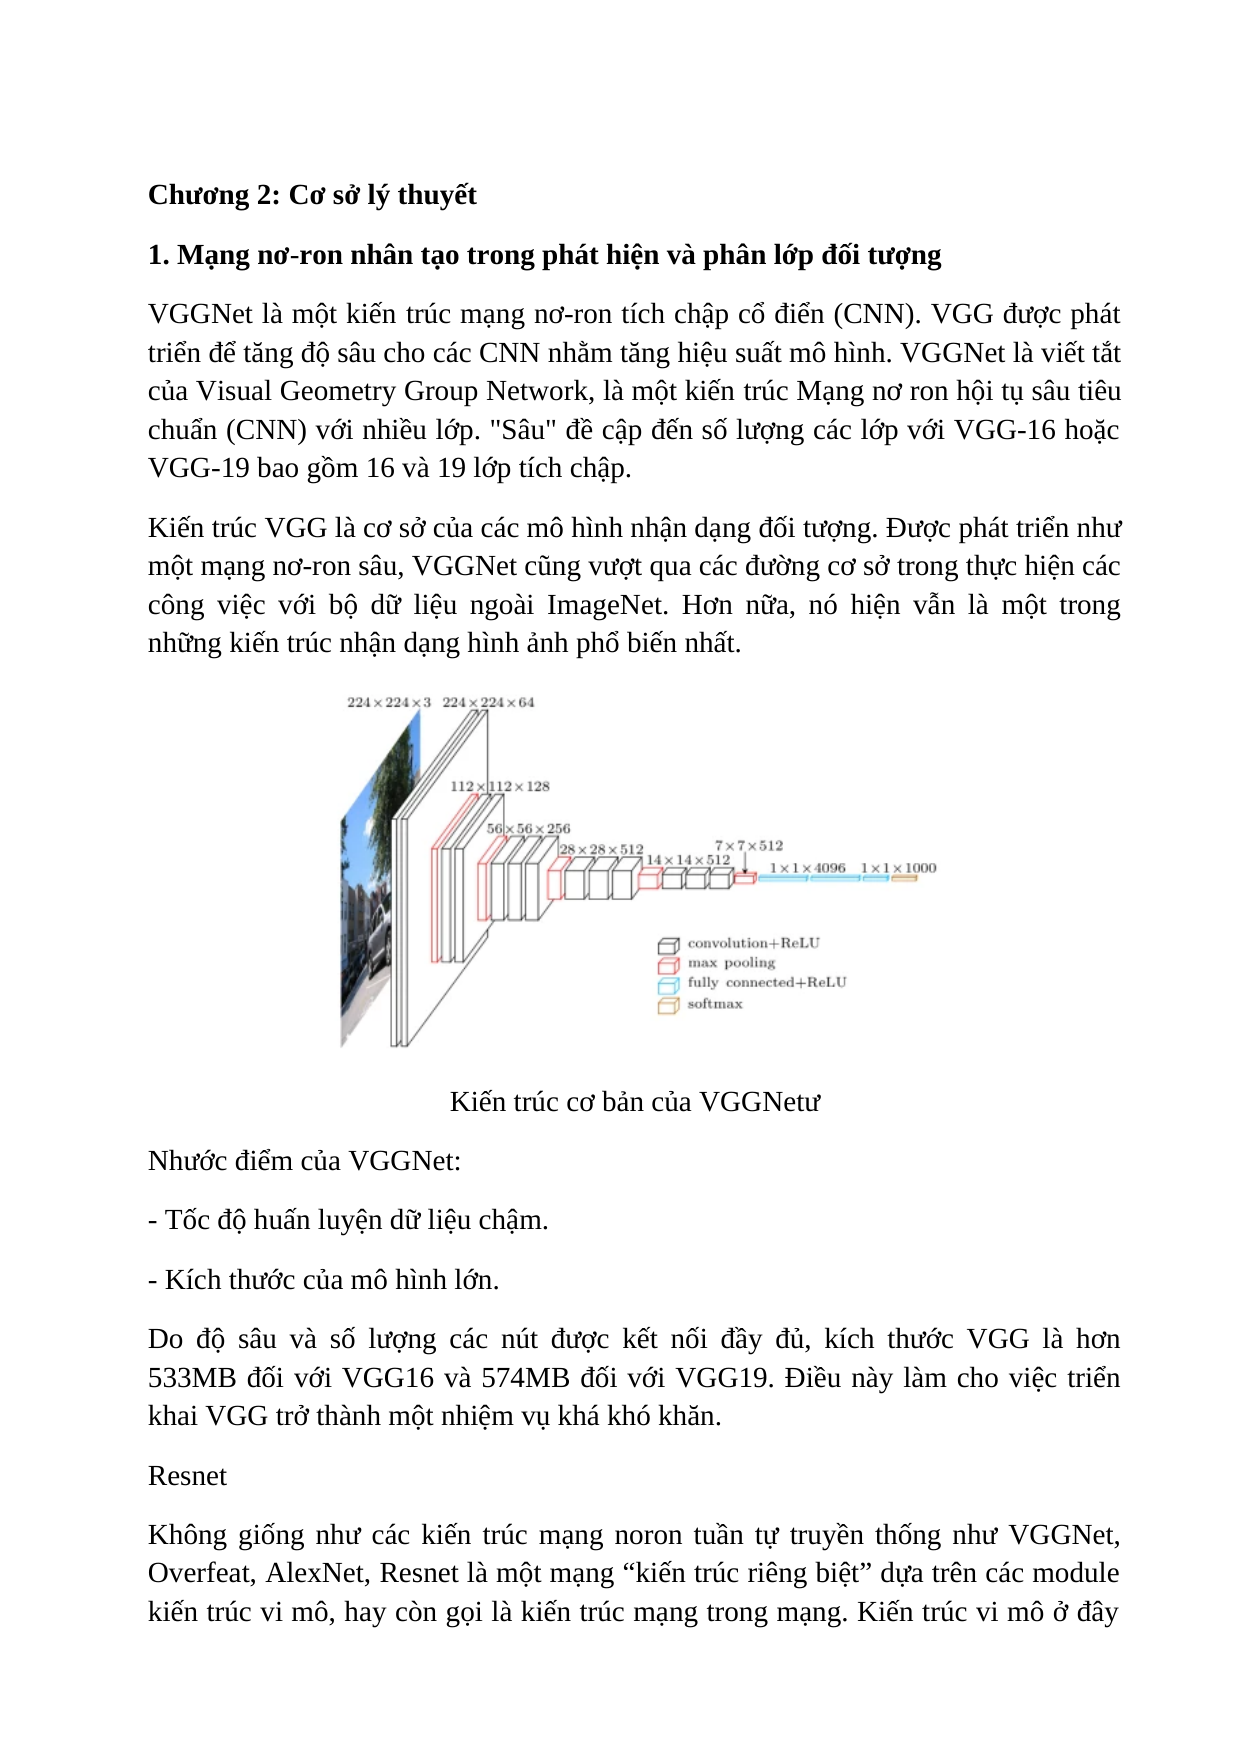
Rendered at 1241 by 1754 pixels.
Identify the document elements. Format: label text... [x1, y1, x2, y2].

text Chương 2: Cơ sở lý thuyết [148, 177, 1122, 211]
text Kiến trúc cơ bản của VGGNetư [148, 1084, 1122, 1117]
text - Kích thước của mô hình lớn. [148, 1262, 1122, 1295]
text 1. Mạng nơ-ron nhân tạo trong phát hiện và phân lớp đối tượng [148, 237, 1122, 270]
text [148, 1517, 1122, 1628]
text Do độ sâu và số lượng các nút được kết nối đầy đủ, kích thước VGG là hơn 533MB đối với VGG16 và 574MB đối với VGG19. Điều này làm cho việc triển khai VGG trở thành một nhiệm vụ khá khó khăn. [148, 1321, 1122, 1432]
text - Tốc độ huấn luyện dữ liệu chậm. [148, 1202, 1122, 1236]
text VGGNet là một kiến ​​trúc mạng nơ-ron tích chập cổ điển (CNN). VGG được phát triển để tăng độ sâu cho các CNN nhằm tăng hiệu suất mô hình. VGGNet là viết tắt của Visual Geometry Group Network, là một kiến ​​trúc Mạng nơ ron hội tụ sâu tiêu chuẩn (CNN) với nhiều lớp. "Sâu" đề cập đến số lượng các lớp với VGG-16 hoặc VGG-19 bao gồm 16 và 19 lớp tích chập. [148, 296, 1122, 484]
text Kiến trúc VGG là cơ sở của các mô hình nhận dạng đối tượng. Được phát triển như một mạng nơ-ron sâu, VGGNet cũng vượt qua các đường cơ sở trong thực hiện các công việc với bộ dữ liệu ngoài ImageNet. Hơn nữa, nó hiện vẫn là một trong những kiến ​​trúc nhận dạng hình ảnh phổ biến nhất. [148, 510, 1122, 659]
text Nhước điểm của VGGNet: [148, 1143, 1122, 1177]
picture [316, 684, 954, 1059]
text Resnet [148, 1458, 1122, 1491]
